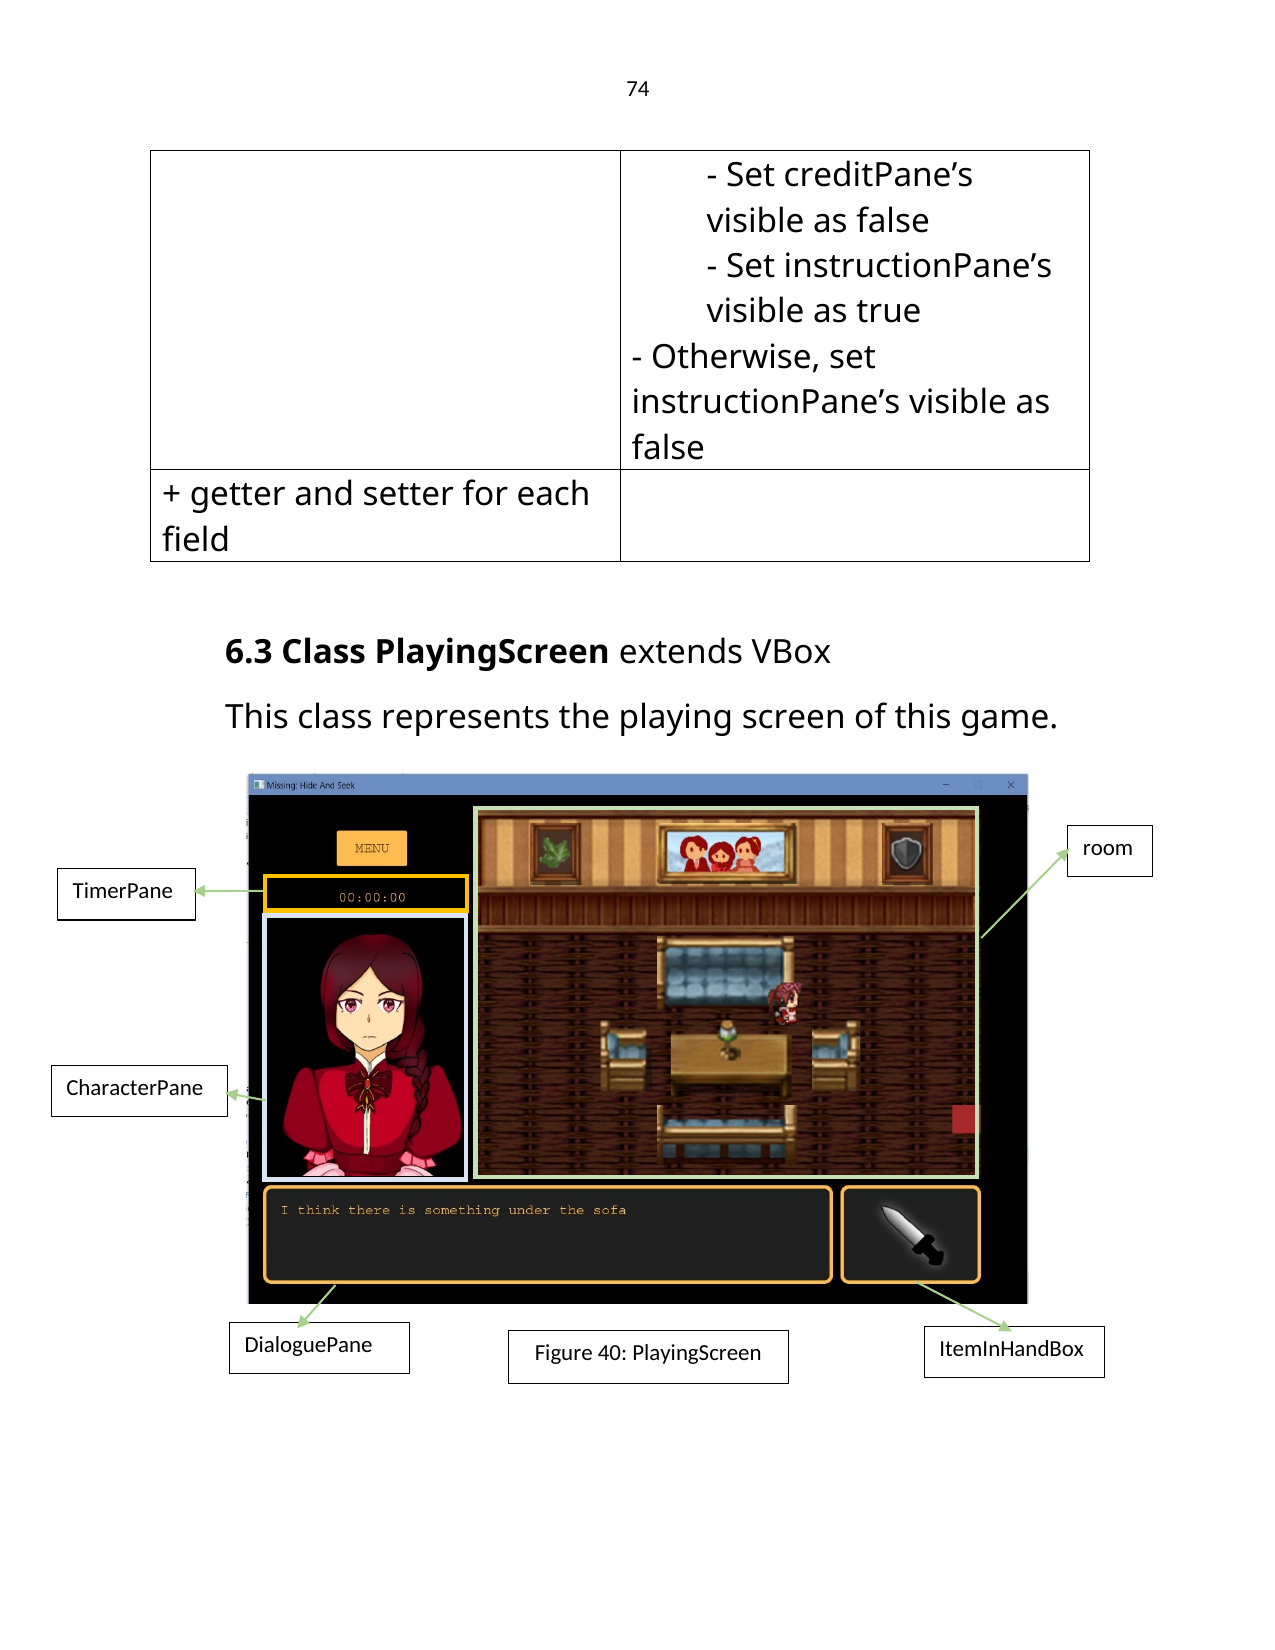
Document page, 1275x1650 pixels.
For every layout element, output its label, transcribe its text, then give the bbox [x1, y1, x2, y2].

table_cell + getter and setter for each field [151, 470, 620, 561]
table_cell [621, 470, 1089, 561]
picture [246, 892, 263, 1098]
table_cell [621, 151, 1089, 469]
picture [267, 878, 465, 908]
text This class represents the playing screen of this game. [150, 693, 1125, 738]
picture [246, 773, 1029, 1304]
picture [267, 918, 464, 1177]
text 6.3 Class PlayingScreen extends VBox [150, 627, 1125, 673]
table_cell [151, 151, 620, 469]
